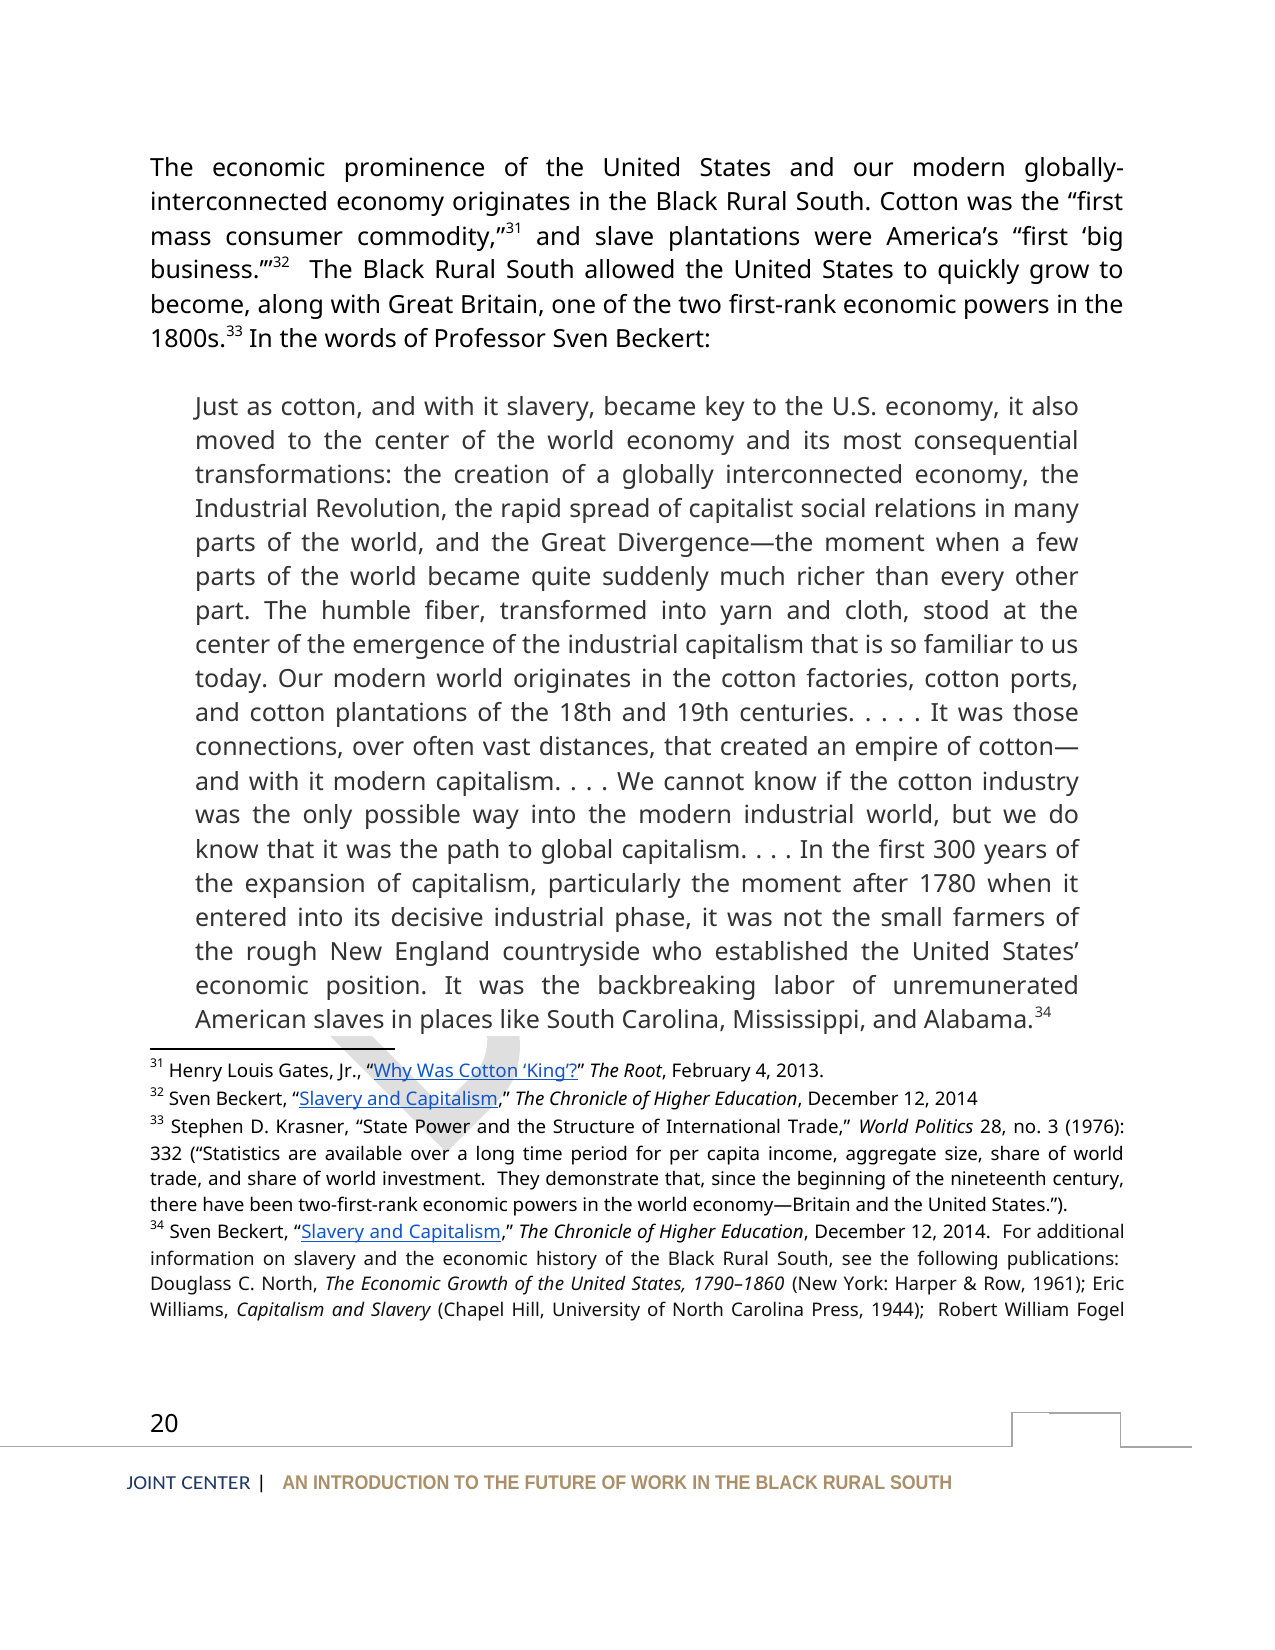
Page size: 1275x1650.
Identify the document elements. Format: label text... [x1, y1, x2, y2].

text The economic prominence of the United States and our modern globally-interconnected economy originates in the Black Rural South. Cotton was the “first mass consumer commodity,” and slave plantations were America’s “first ‘big business.’” The Black Rural South allowed the United States to quickly grow to become, along with Great Britain, one of the two first-rank economic powers in the 1800s. In the words of Professor Sven Beckert: [150, 150, 1125, 354]
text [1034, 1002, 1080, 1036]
